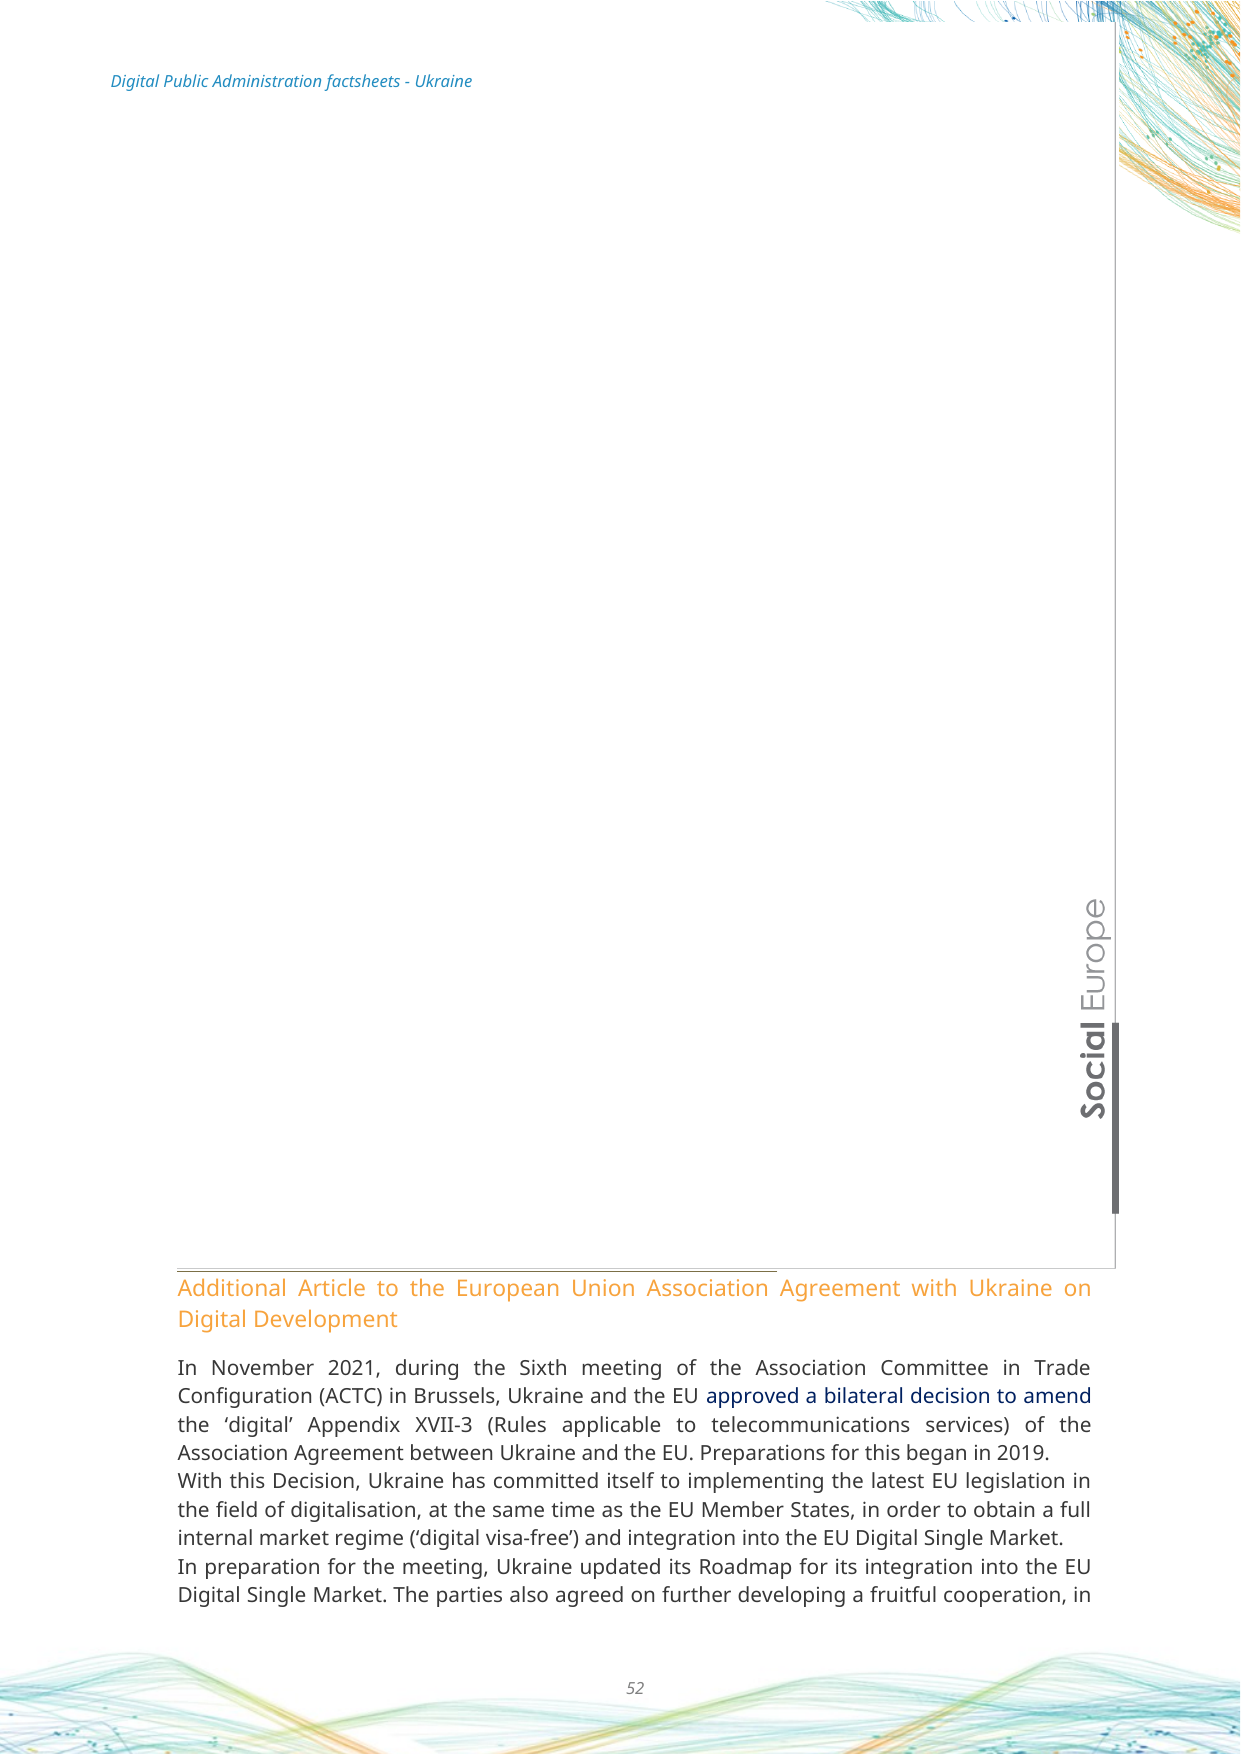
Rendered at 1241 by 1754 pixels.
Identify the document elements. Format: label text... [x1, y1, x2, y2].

picture [0, 1628, 1241, 1754]
text In preparation for the meeting, Ukraine updated its Roadmap for its integration into the EU Digital Single Market. The parties also agreed on further developing a fruitful cooperation, in particular through the establishment of the DESI (Digital Economy and Society Index) ecosystem in Ukraine. This will allow Ukraine to identify the dynamics and progress of digital development compared to the EU's digital economies, thus facilitating integration into the EU's Digital Single Market as an equal partner. [177, 1552, 1092, 1609]
text In November 2021, during the Sixth meeting of the Association Committee in Trade Configuration (АСТС) in Brussels, Ukraine and the EU approved a bilateral decision to amend the ‘digital’ Appendix XVII-3 (Rules applicable to telecommunications services) of the Association Agreement between Ukraine and the EU. Preparations for this began in 2019. [177, 1353, 1092, 1467]
text Additional Article to the European Union Association Agreement with Ukraine on Digital Development [177, 1272, 1092, 1334]
text With this Decision, Ukraine has committed itself to implementing the latest EU legislation in the field of digitalisation, at the same time as the EU Member States, in order to obtain a full internal market regime (‘digital visa-free’) and integration into the EU Digital Single Market. [177, 1467, 1092, 1552]
picture [177, 1, 1241, 1269]
